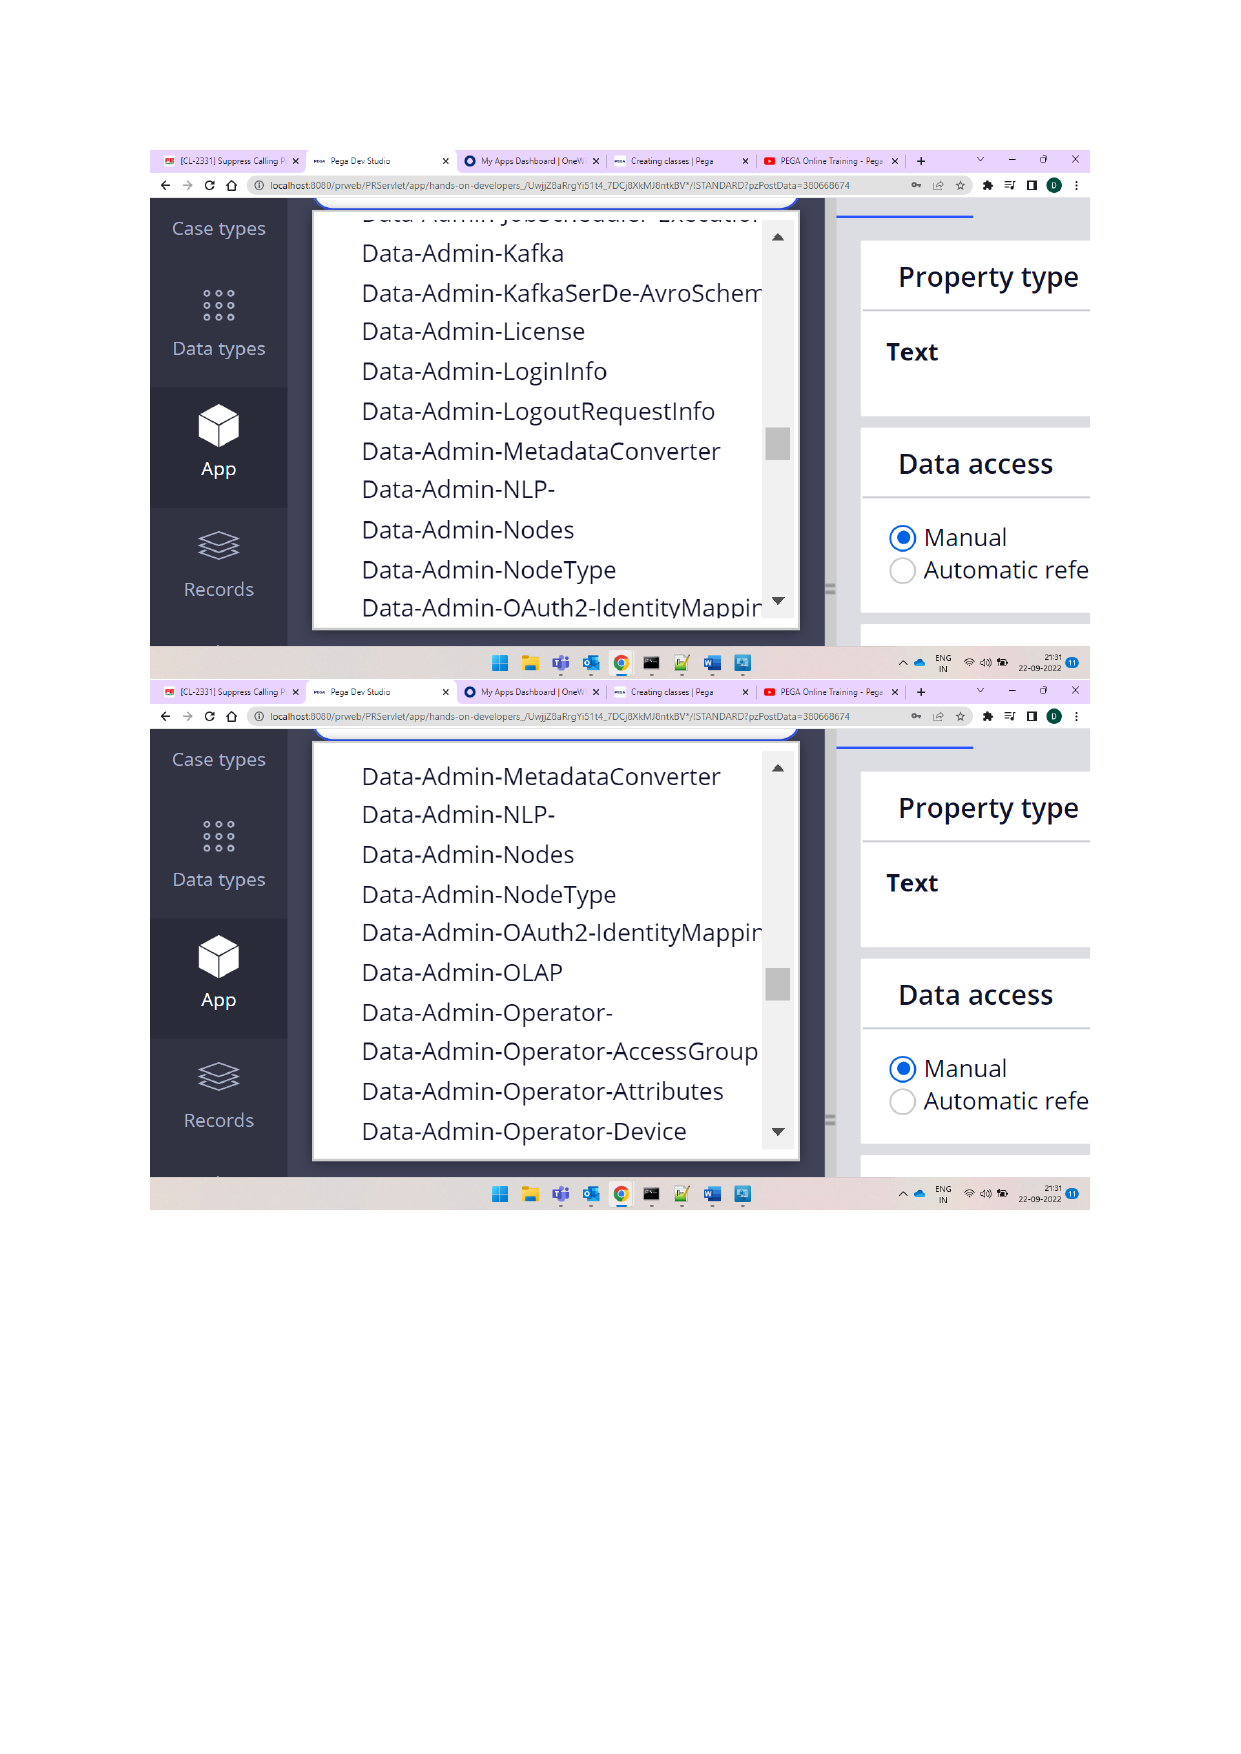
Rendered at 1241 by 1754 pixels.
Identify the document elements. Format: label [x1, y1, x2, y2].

picture [150, 150, 1091, 679]
picture [150, 680, 1091, 1210]
